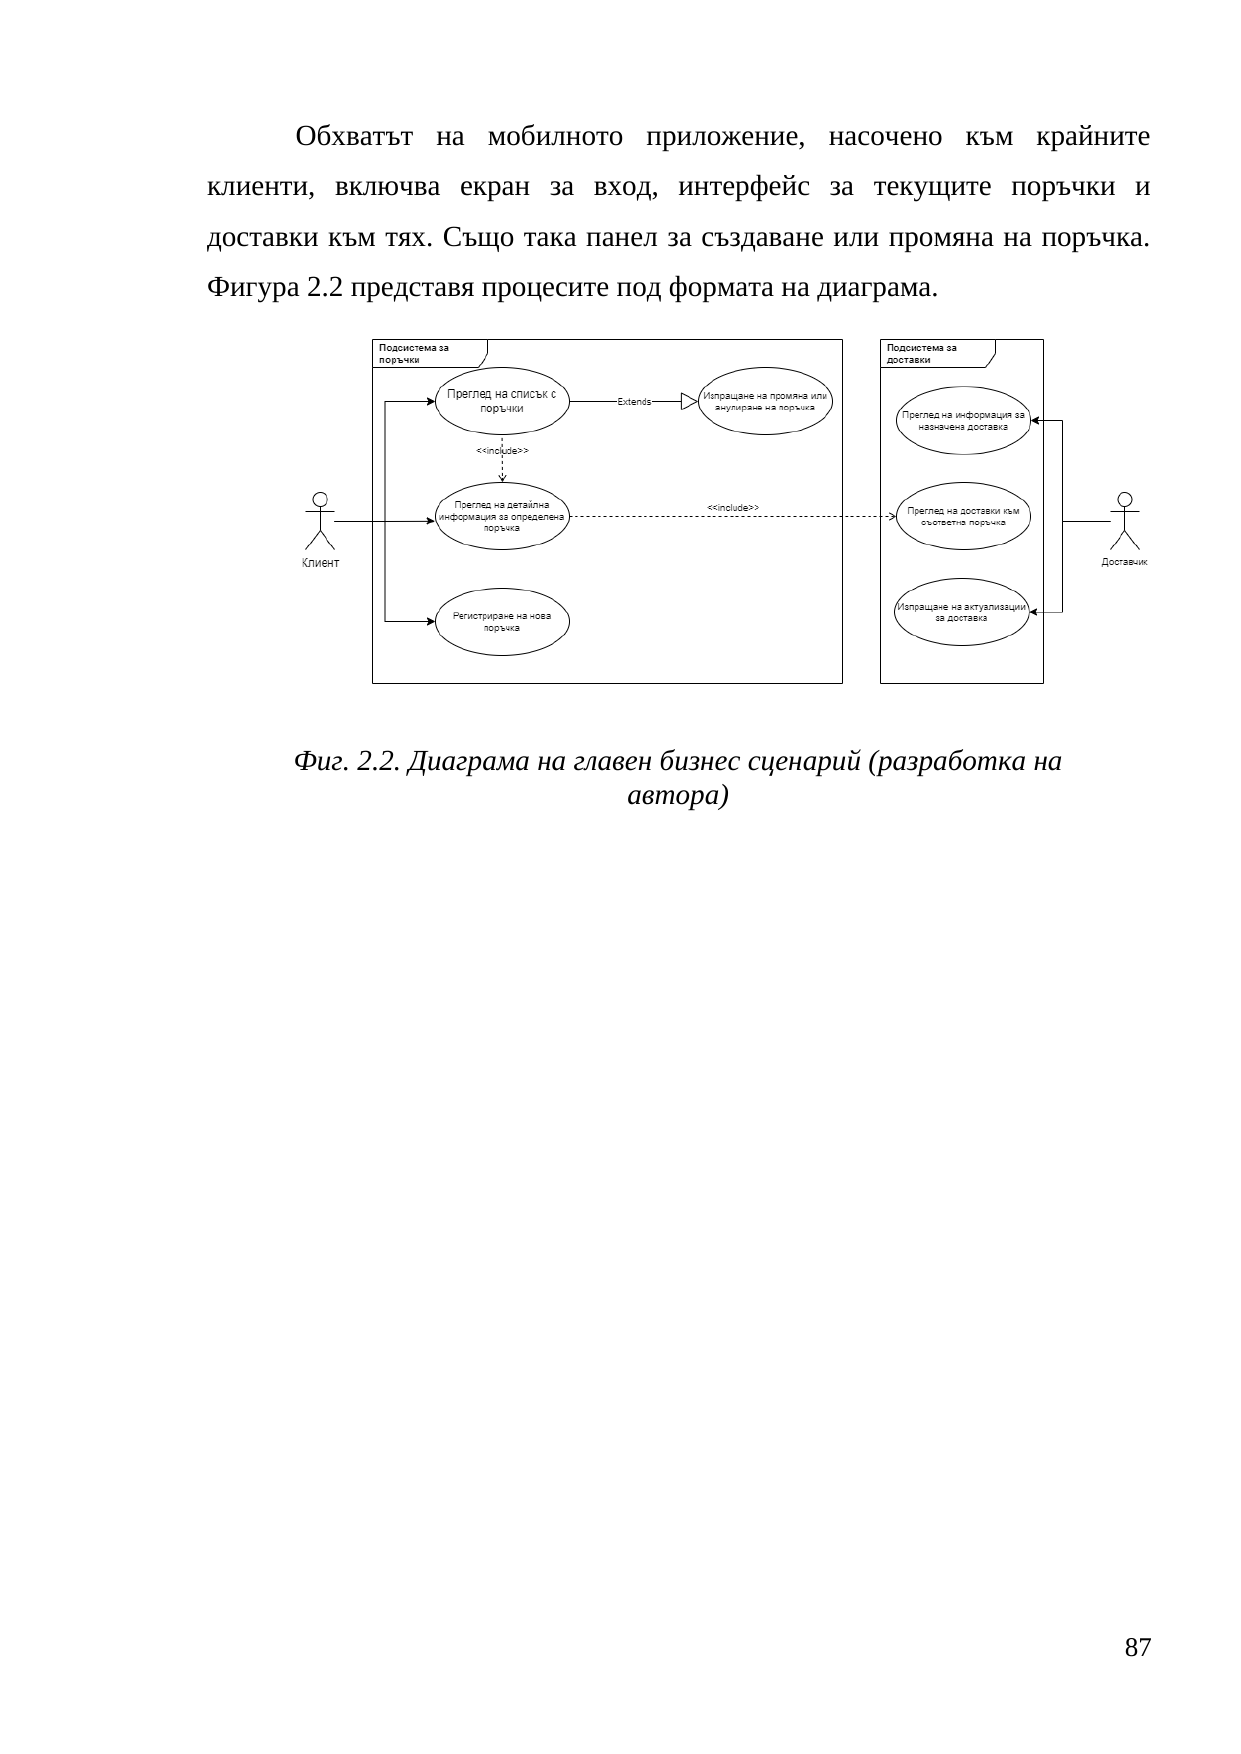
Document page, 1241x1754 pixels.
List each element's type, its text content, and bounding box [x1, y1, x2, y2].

picture [281, 319, 1166, 703]
title Фиг. 2.2. Диаграма на главен бизнес сценарий (разработка на автора) [266, 743, 1092, 810]
text Обхватът на мобилното приложение, насочено към крайните клиенти, включва екран за вход, интерфейс за текущите поръчки и доставки към тях. Също така панел за създаване или промяна на поръчка. Фигура 2.2 представя процесите под формата на диаграма. [207, 118, 1152, 303]
